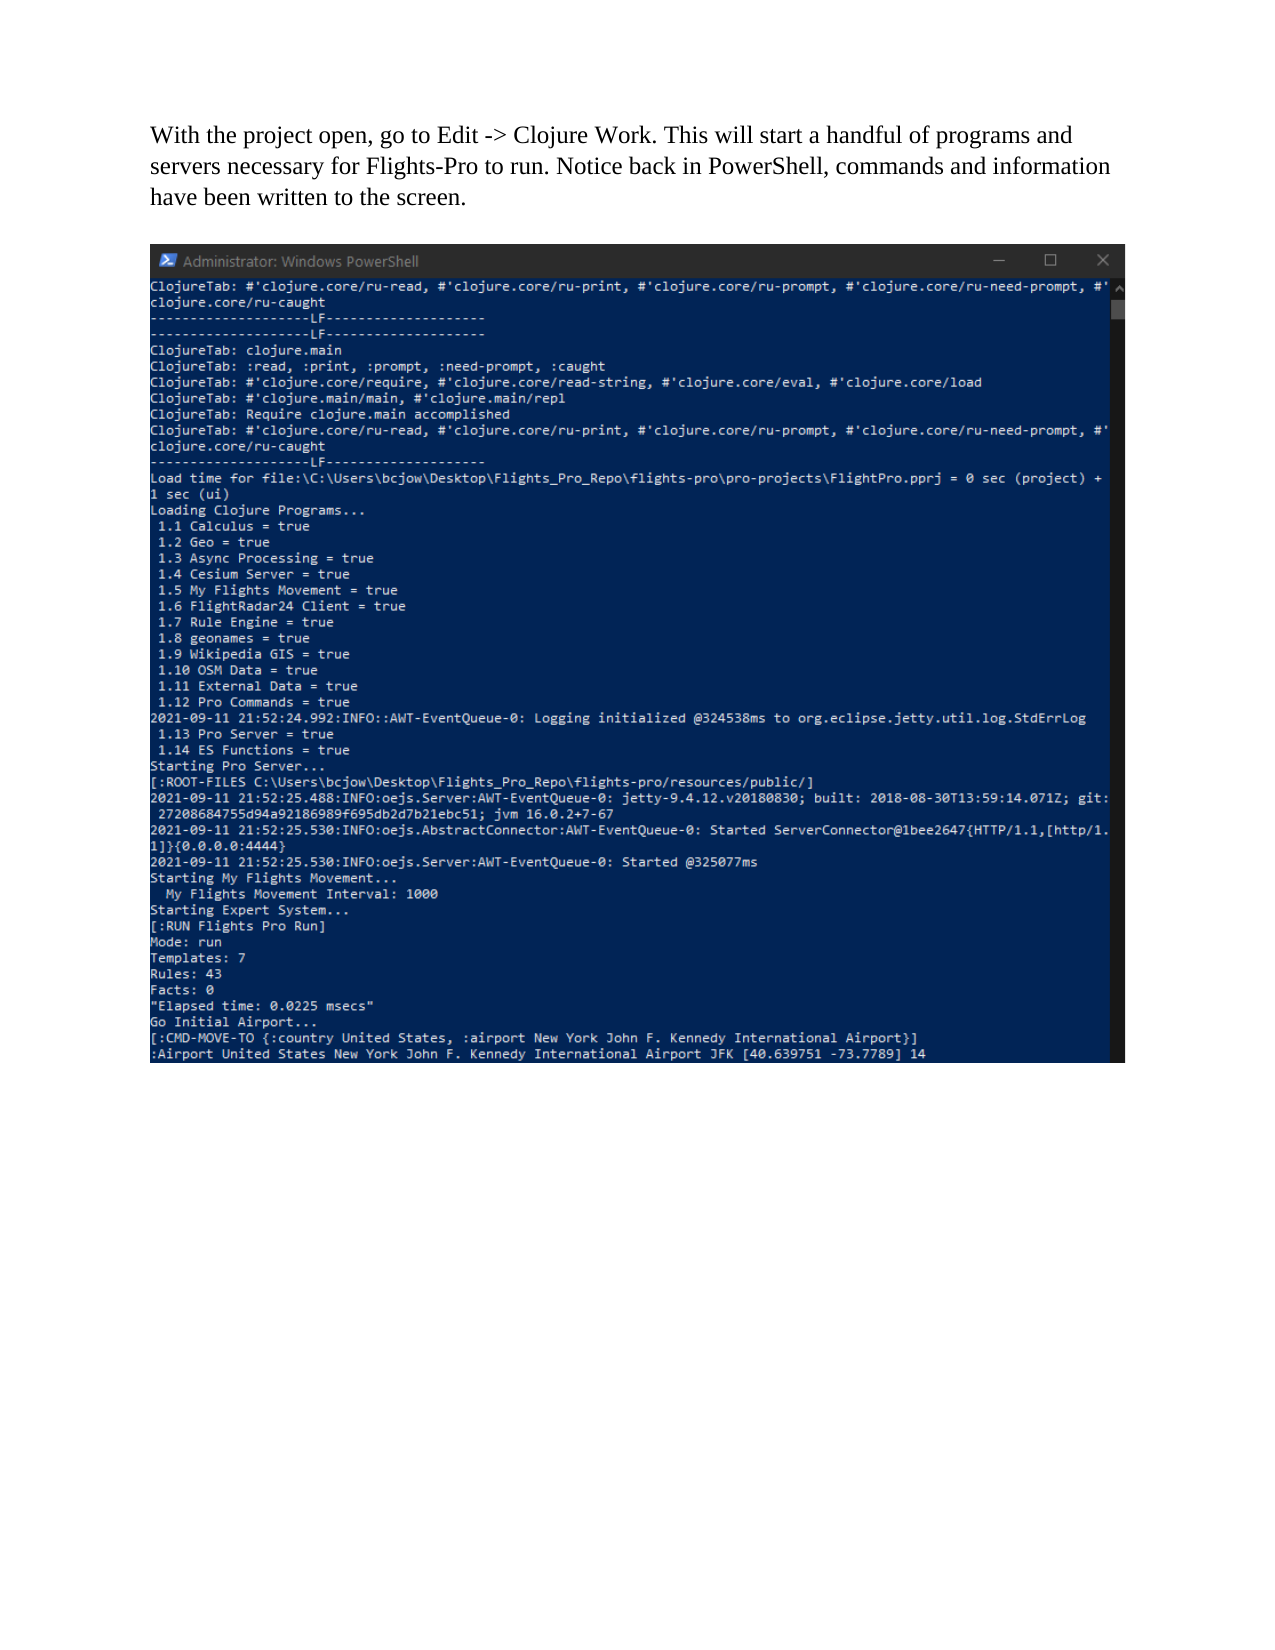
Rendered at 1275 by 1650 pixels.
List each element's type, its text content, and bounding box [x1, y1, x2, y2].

text With the project open, go to Edit -> Clojure Work. This will start a handful of programs and servers necessary for Flights-Pro to run. Notice back in PowerShell, commands and information have been written to the screen. [150, 120, 1125, 211]
picture [150, 244, 1125, 1063]
